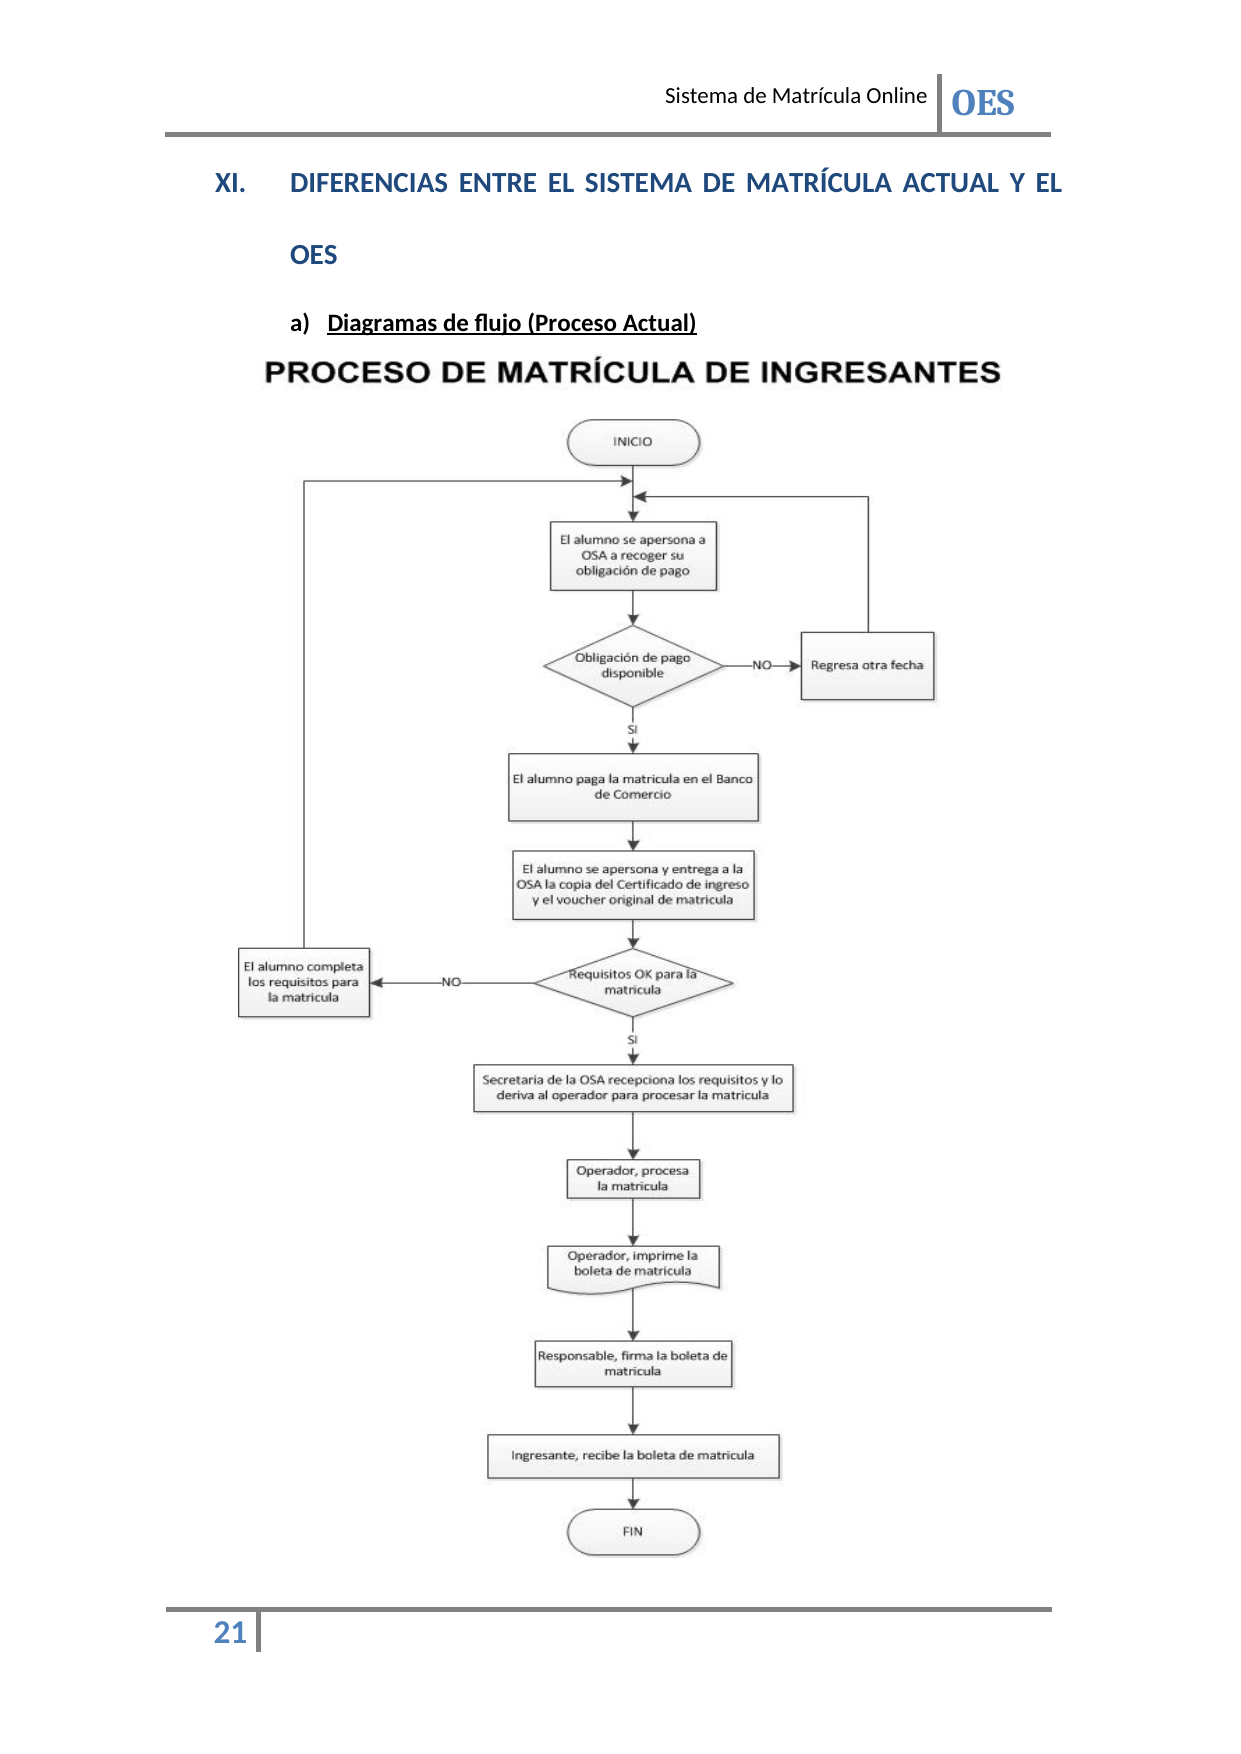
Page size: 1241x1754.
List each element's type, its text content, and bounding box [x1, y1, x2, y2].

picture [238, 352, 1003, 1558]
list DIFERENCIAS ENTRE EL SISTEMA DE MATRÍCULA ACTUAL Y EL OES [215, 164, 1063, 271]
list Diagramas de flujo (Proceso Actual) [290, 307, 1063, 338]
